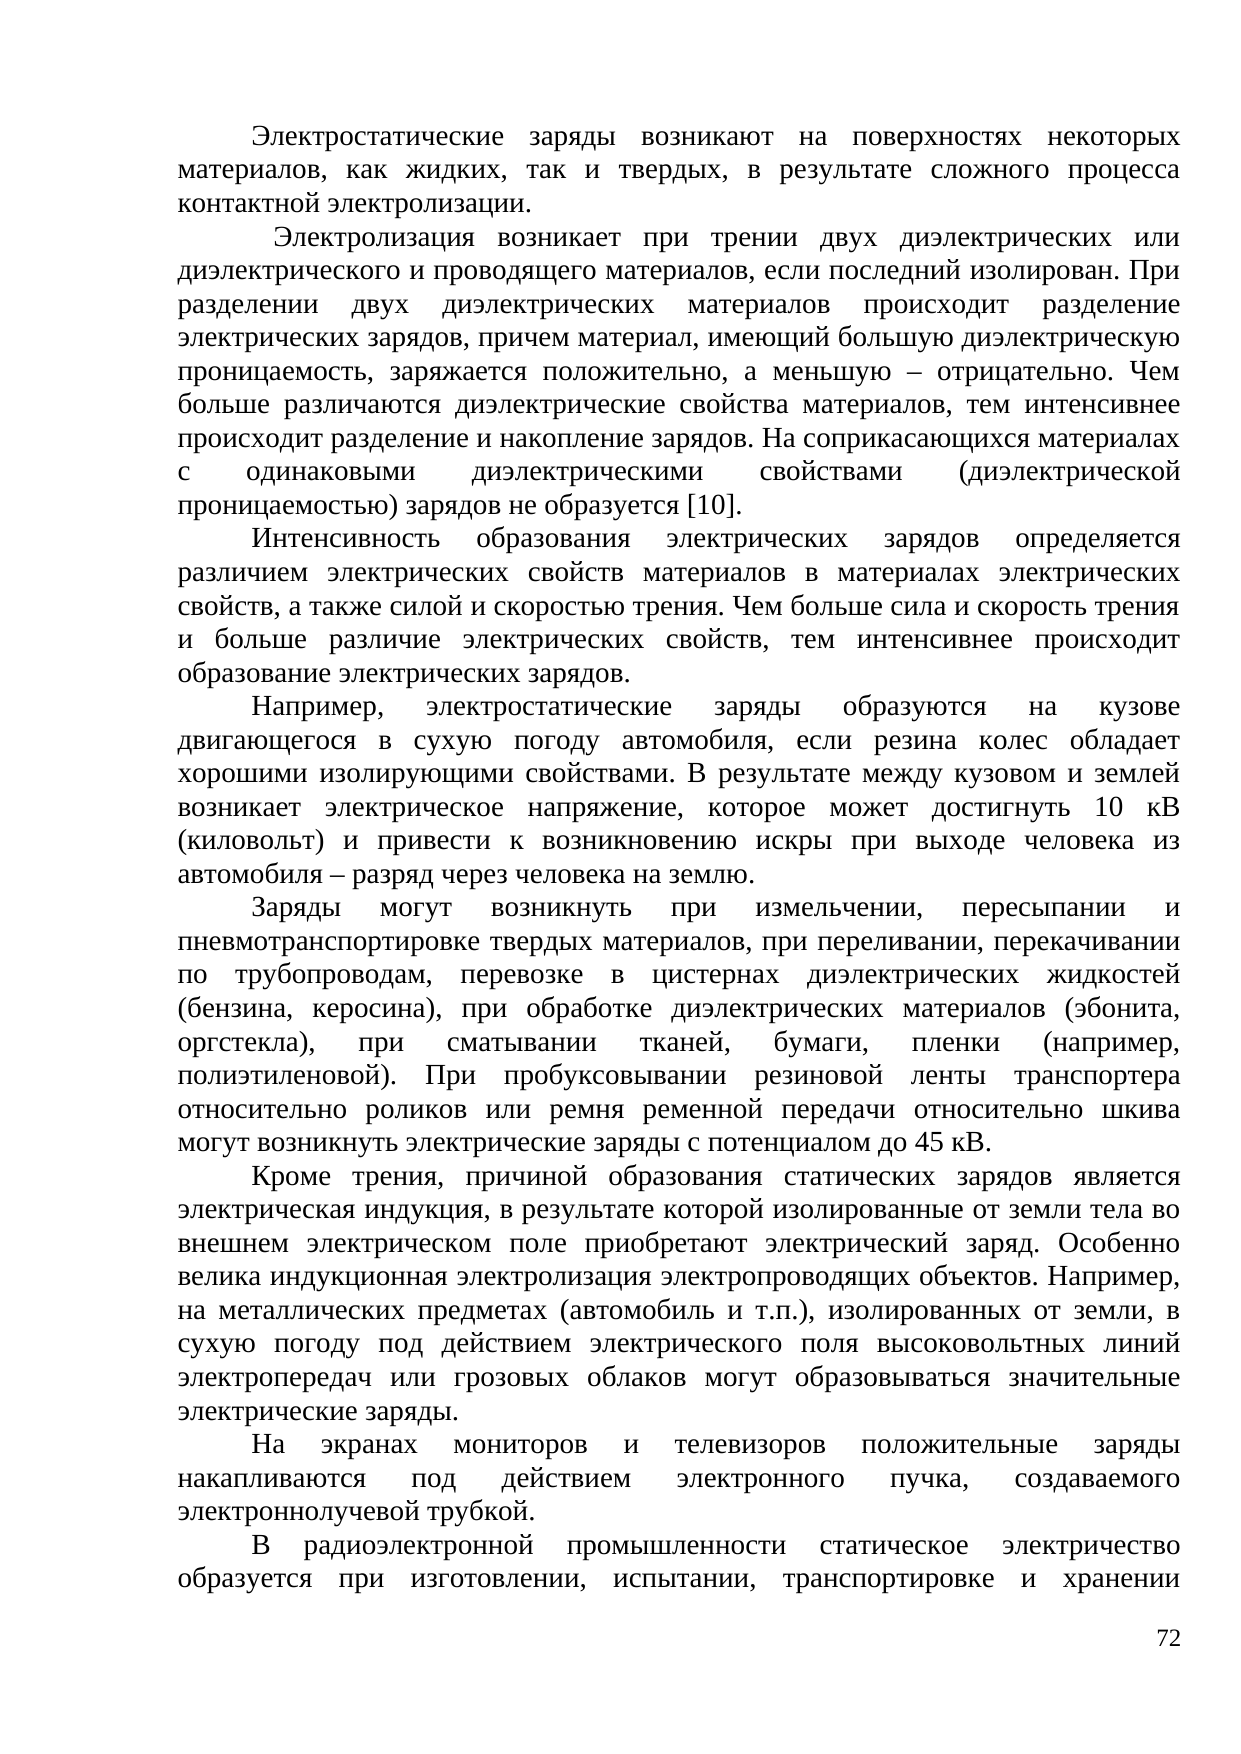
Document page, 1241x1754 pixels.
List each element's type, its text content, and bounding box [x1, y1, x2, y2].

text Интенсивность образования электрических зарядов определяется различием электрических свойств материалов в материалах электрических свойств, а также силой и скоростью трения. Чем больше сила и скорость трения и больше различие электрических свойств, тем интенсивнее происходит образование электрических зарядов. [177, 521, 1181, 688]
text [177, 1527, 1181, 1594]
text Заряды могут возникнуть при измельчении, пересыпании и пневмотранспортировке твердых материалов, при переливании, перекачивании по трубопроводам, перевозке в цистернах диэлектрических жидкостей (бензина, керосина), при обработке диэлектрических материалов (эбонита, оргстекла), при сматывании тканей, бумаги, пленки (например, полиэтиленовой). При пробуксовывании резиновой ленты транспортера относительно роликов или ремня ременной передачи относительно шкива могут возникнуть электрические заряды с потенциалом до 45 кВ. [177, 889, 1181, 1158]
text Например, электростатические заряды образуются на кузове двигающегося в сухую погоду автомобиля, если резина колес обладает хорошими изолирующими свойствами. В результате между кузовом и землей возникает электрическое напряжение, которое может достигнуть 10 кВ (киловольт) и привести к возникновению искры при выходе человека из автомобиля – разряд через человека на землю. [177, 688, 1181, 889]
text На экранах мониторов и телевизоров положительные заряды накапливаются под действием электронного пучка, создаваемого электроннолучевой трубкой. [177, 1426, 1181, 1527]
text Электролизация возникает при трении двух диэлектрических или диэлектрического и проводящего материалов, если последний изолирован. При разделении двух диэлектрических материалов происходит разделение электрических зарядов, причем материал, имеющий большую диэлектрическую проницаемость, заряжается положительно, а меньшую – отрицательно. Чем больше различаются диэлектрические свойства материалов, тем интенсивнее происходит разделение и накопление зарядов. На соприкасающихся материалах с одинаковыми диэлектрическими свойствами (диэлектрической проницаемостью) зарядов не образуется [10]. [177, 219, 1181, 521]
text Кроме трения, причиной образования статических зарядов является электрическая индукция, в результате которой изолированные от земли тела во внешнем электрическом поле приобретают электрический заряд. Особенно велика индукционная электролизация электропроводящих объектов. Например, на металлических предметах (автомобиль и т.п.), изолированных от земли, в сухую погоду под действием электрического поля высоковольтных линий электропередач или грозовых облаков могут образовываться значительные электрические заряды. [177, 1158, 1181, 1426]
text Электростатические заряды возникают на поверхностях некоторых материалов, как жидких, так и твердых, в результате сложного процесса контактной электролизации. [177, 118, 1181, 219]
